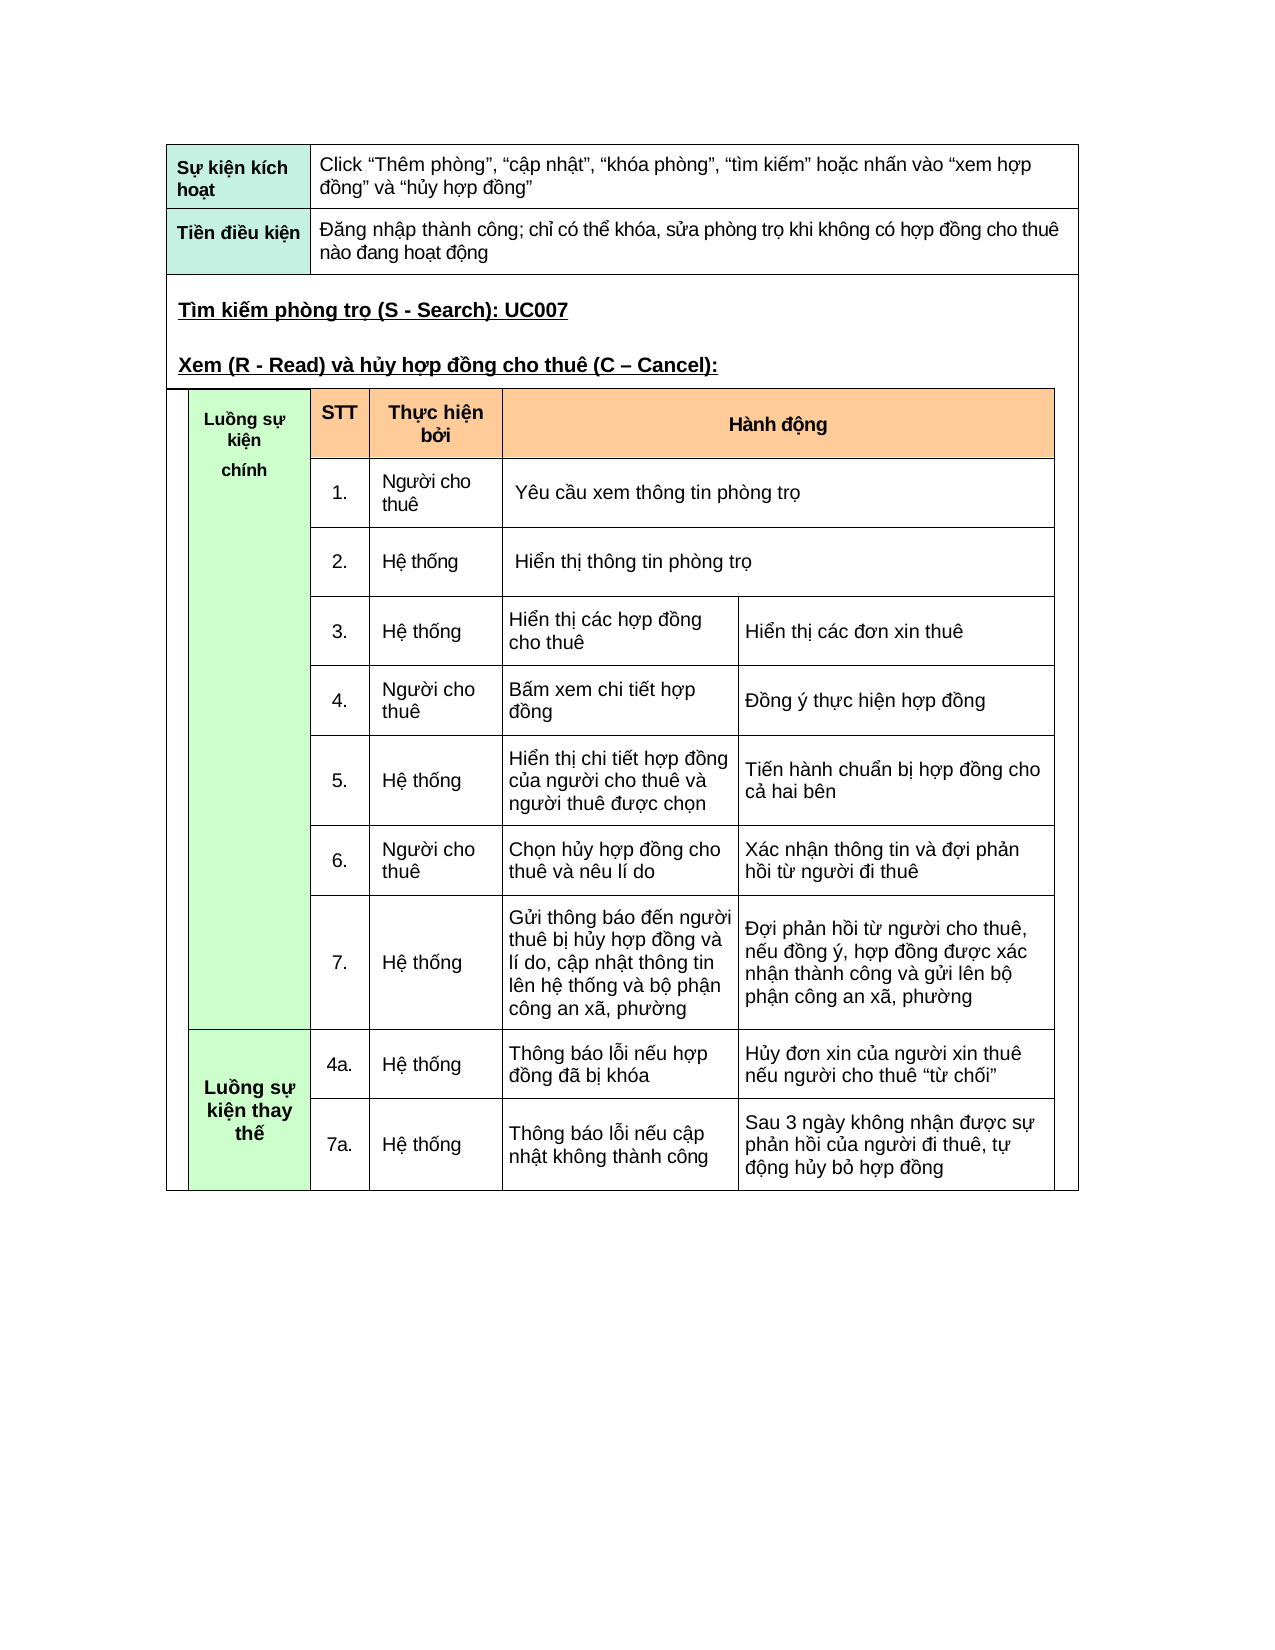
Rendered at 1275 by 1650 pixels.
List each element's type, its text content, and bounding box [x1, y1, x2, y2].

table_cell 7a. [311, 1099, 369, 1190]
table_cell Người cho thuê [370, 666, 502, 734]
table_cell Đăng nhập thành công; chỉ có thể khóa, sửa phòng trọ khi không có hợp đồng cho thuê nào đang hoạt động [311, 209, 1078, 274]
table_cell Hệ thống [370, 528, 502, 596]
table_cell Hệ thống [370, 1099, 502, 1190]
table_cell Tìm kiếm phòng trọ (S - Search): UC007 Xem (R - Read) và hủy hợp đồng cho thuê (C – Cancel): [167, 275, 1078, 388]
table_cell 5. [311, 736, 369, 825]
table_cell 6. [311, 826, 369, 894]
table_cell Hệ thống [370, 597, 502, 665]
table_cell Sau 3 ngày không nhận được sự phản hồi của người đi thuê, tự động hủy bỏ hợp đồng [739, 1099, 1054, 1190]
table_cell Người cho thuê [370, 459, 502, 527]
table_cell [167, 390, 188, 1190]
table_cell 3. [311, 597, 369, 665]
table_cell Hiển thị thông tin phòng trọ [503, 528, 1054, 596]
table_cell Hiển thị chi tiết hợp đồng của người cho thuê và người thuê được chọn [503, 736, 738, 825]
table_cell Hiển thị các hợp đồng cho thuê [503, 597, 738, 665]
table_cell Click “Thêm phòng”, “cập nhật”, “khóa phòng”, “tìm kiếm” hoặc nhấn vào “xem hợp đồng” và “hủy hợp đồng” [311, 145, 1078, 208]
table_cell Tiền điều kiện [167, 209, 310, 274]
table_cell Hiển thị các đơn xin thuê [739, 597, 1054, 665]
table_cell 4a. [311, 1030, 369, 1098]
table_cell Hệ thống [370, 896, 502, 1029]
table_cell Thông báo lỗi nếu cập nhật không thành công [503, 1099, 738, 1190]
table_cell Thông báo lỗi nếu hợp đồng đã bị khóa [503, 1030, 738, 1098]
table_cell Hệ thống [370, 1030, 502, 1098]
table_cell Hành động [503, 389, 1054, 457]
table_cell STT [311, 389, 369, 457]
table_cell 4. [311, 666, 369, 734]
table_cell Người cho thuê [370, 826, 502, 894]
table_cell [1055, 388, 1078, 1190]
table_cell Yêu cầu xem thông tin phòng trọ [503, 459, 1054, 527]
table_cell 1. [311, 459, 369, 527]
table_cell Đồng ý thực hiện hợp đồng [739, 666, 1054, 734]
table_cell Tiến hành chuẩn bị hợp đồng cho cả hai bên [739, 736, 1054, 825]
table_cell Gửi thông báo đến người thuê bị hủy hợp đồng và lí do, cập nhật thông tin lên hệ thống và bộ phận công an xã, phường [503, 896, 738, 1029]
table_cell Hủy đơn xin của người xin thuê nếu người cho thuê “từ chối” [739, 1030, 1054, 1098]
table_cell 7. [311, 896, 369, 1029]
table_cell Chọn hủy hợp đồng cho thuê và nêu lí do [503, 826, 738, 894]
table_cell Đợi phản hồi từ người cho thuê, nếu đồng ý, hợp đồng được xác nhận thành công và gửi lên bộ phận công an xã, phường [739, 896, 1054, 1029]
table_cell Bấm xem chi tiết hợp đồng [503, 666, 738, 734]
table_cell 2. [311, 528, 369, 596]
table_cell Sự kiện kích hoạt [167, 145, 310, 208]
table_cell Xác nhận thông tin và đợi phản hồi từ người đi thuê [739, 826, 1054, 894]
table_cell Hệ thống [370, 736, 502, 825]
table_cell Luồng sự kiện chính [189, 390, 310, 1029]
table_cell Luồng sự kiện thay thế [189, 1030, 310, 1190]
table_cell Thực hiện bởi [370, 389, 502, 457]
